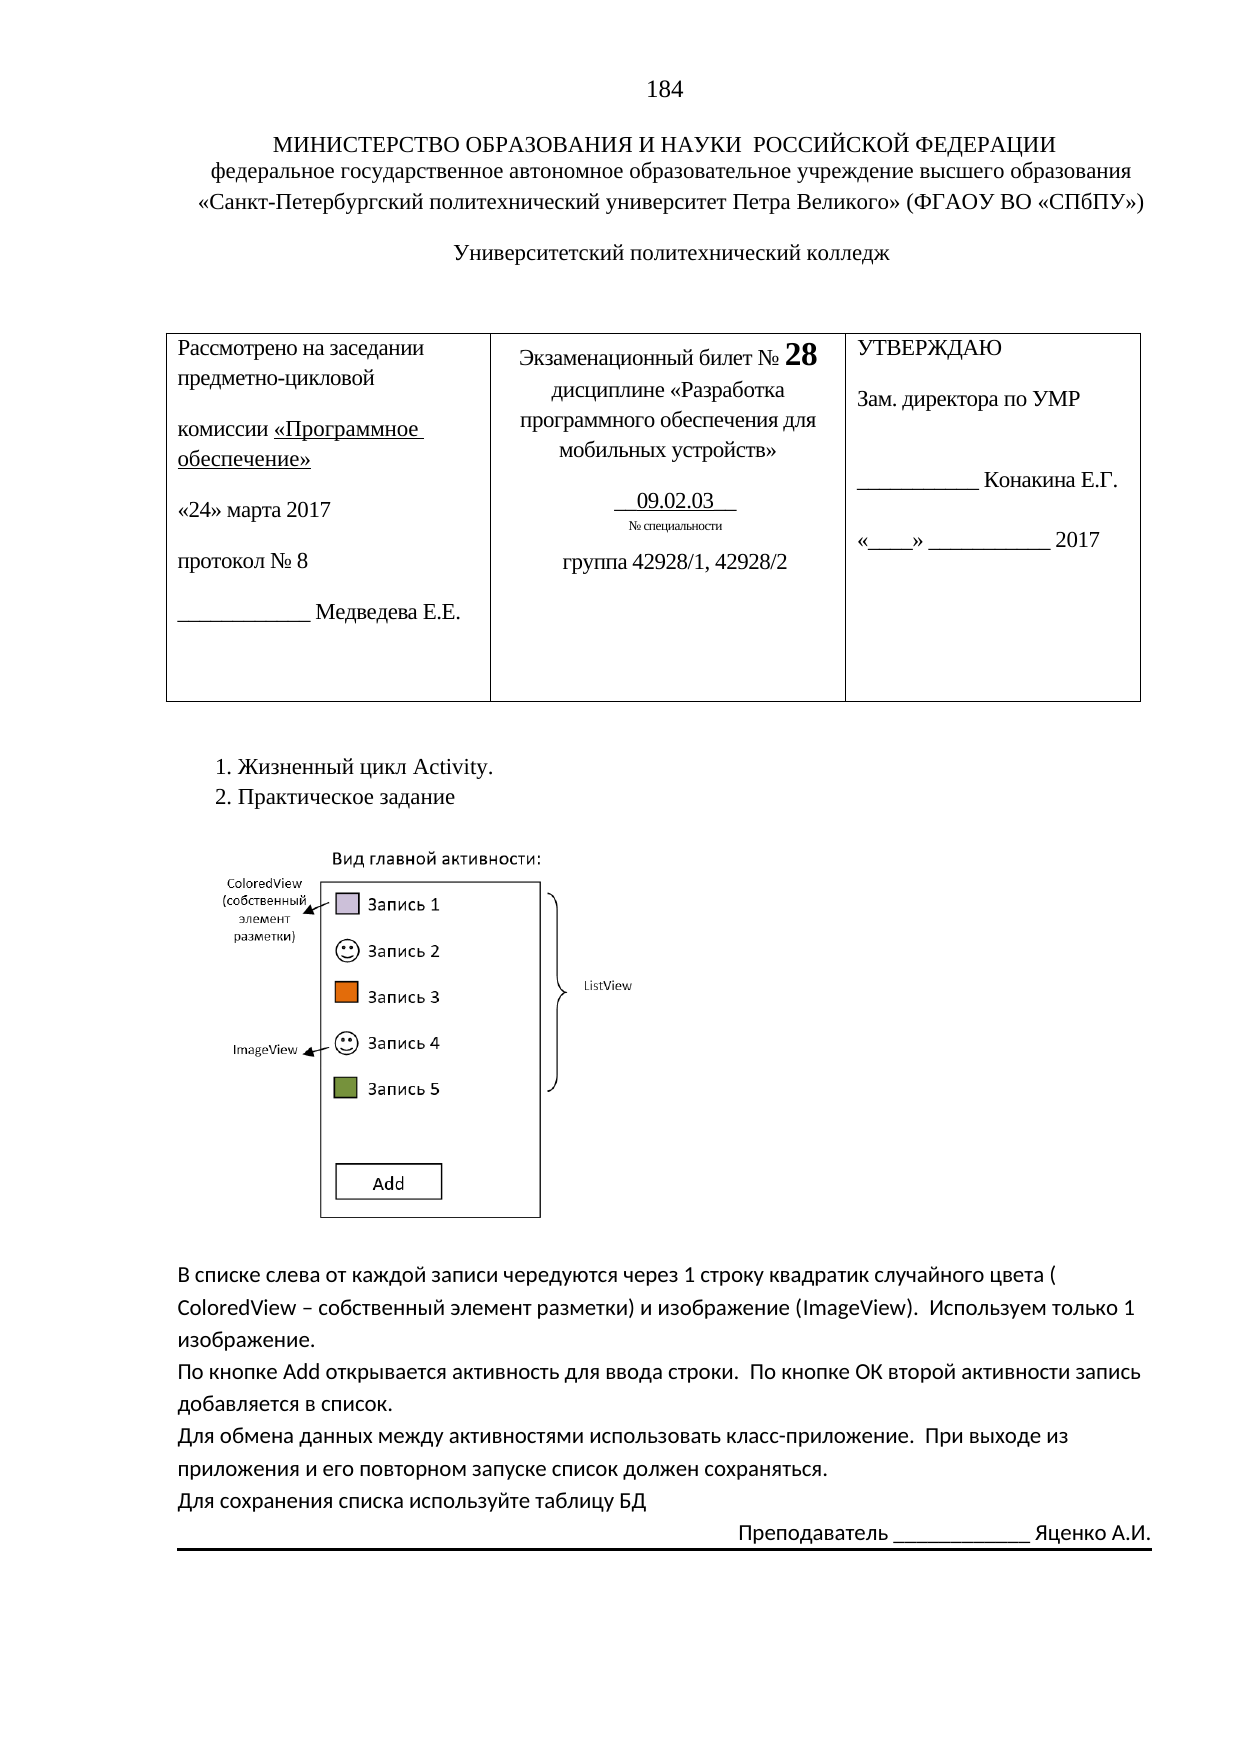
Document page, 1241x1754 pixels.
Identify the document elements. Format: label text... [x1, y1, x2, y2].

text МИНИСТЕРСТВО ОБРАЗОВАНИЯ И НАУКИ РОССИЙСКОЙ ФЕДЕРАЦИИ [177, 131, 1152, 158]
text федеральное государственное автономное образовательное учреждение высшего образования «Санкт-Петербургский политехнический университет Петра Великого» (ФГАОУ ВО «СПбПУ») [177, 158, 1166, 214]
list По кнопке Add открывается активность для ввода строки. По кнопке ОК второй активности запись добавляется в список. [177, 1357, 1152, 1417]
table_header Рассмотрено на заседании предметно-цикловой комиссии «Программное обеспечение» «24» марта 2017 протокол № 8 ____________ Медведева Е.Е. [167, 334, 490, 701]
text В списке слева от каждой записи чередуются через 1 строку квадратик случайного цвета ( ColoredView – собственный элемент разметки) и изображение (ImageView). Используем только 1 изображение. [177, 1261, 1152, 1353]
list 1. Жизненный цикл Activity. [215, 753, 1152, 779]
list 2. Практическое задание [215, 783, 1152, 809]
picture [214, 843, 646, 1236]
text Для сохранения списка используйте таблицу БД [177, 1486, 1152, 1514]
text Для обмена данных между активностями использовать класс-приложение. При выходе из приложения и его повторном запуске список должен сохраняться. [177, 1421, 1152, 1482]
text Преподаватель ____________ Яценко А.И. [177, 1518, 1152, 1548]
table_header УТВЕРЖДАЮ Зам. директора по УМР ___________ Конакина Е.Г. «____» ___________ 2017 [846, 334, 1140, 701]
text Университетский политехнический колледж [177, 239, 1166, 265]
table_header Экзаменационный билет № 28 дисциплине «Разработка программного обеспечения для мобильных устройств» __09.02.03__ № специальности группа 42928/1, 42928/2 [491, 334, 845, 701]
